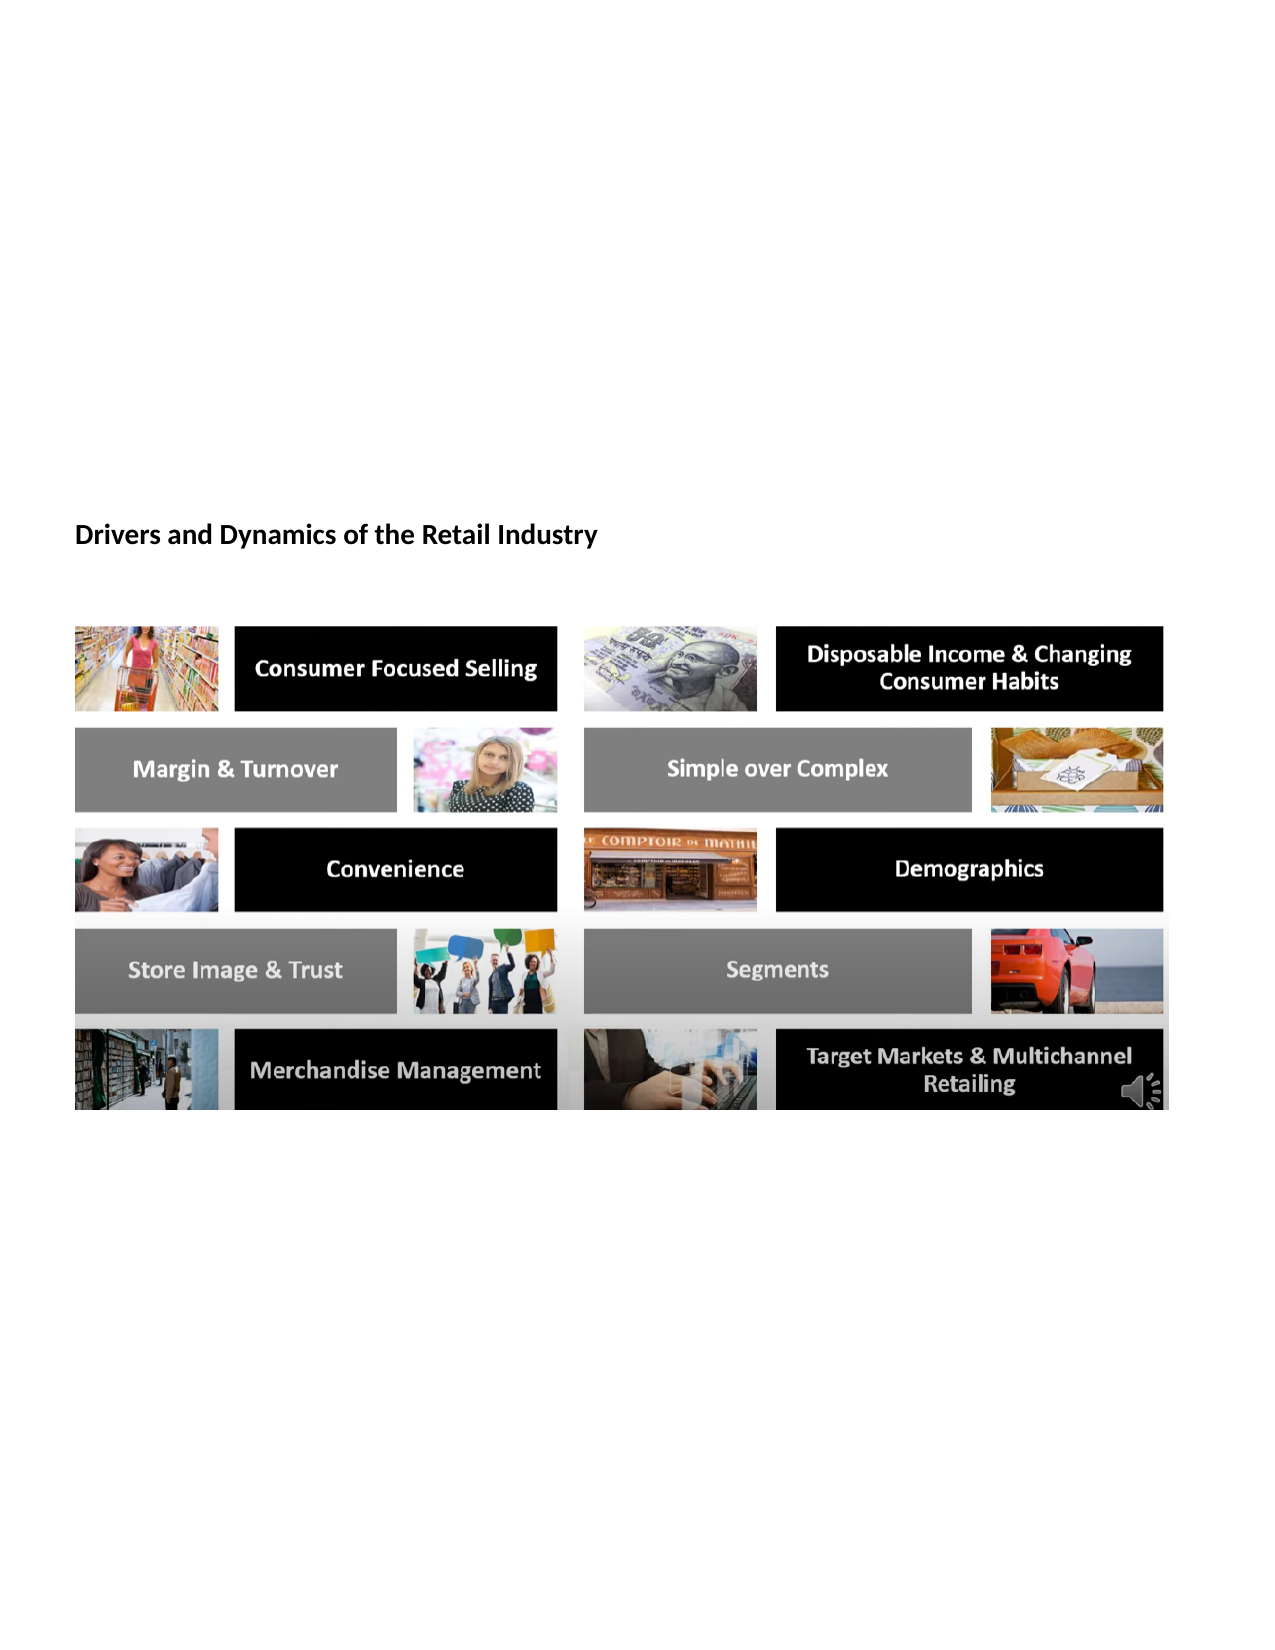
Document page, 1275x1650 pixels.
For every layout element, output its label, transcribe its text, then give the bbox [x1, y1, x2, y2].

text Drivers and Dynamics of the Retail Industry [75, 516, 1200, 551]
picture [75, 626, 1169, 1110]
